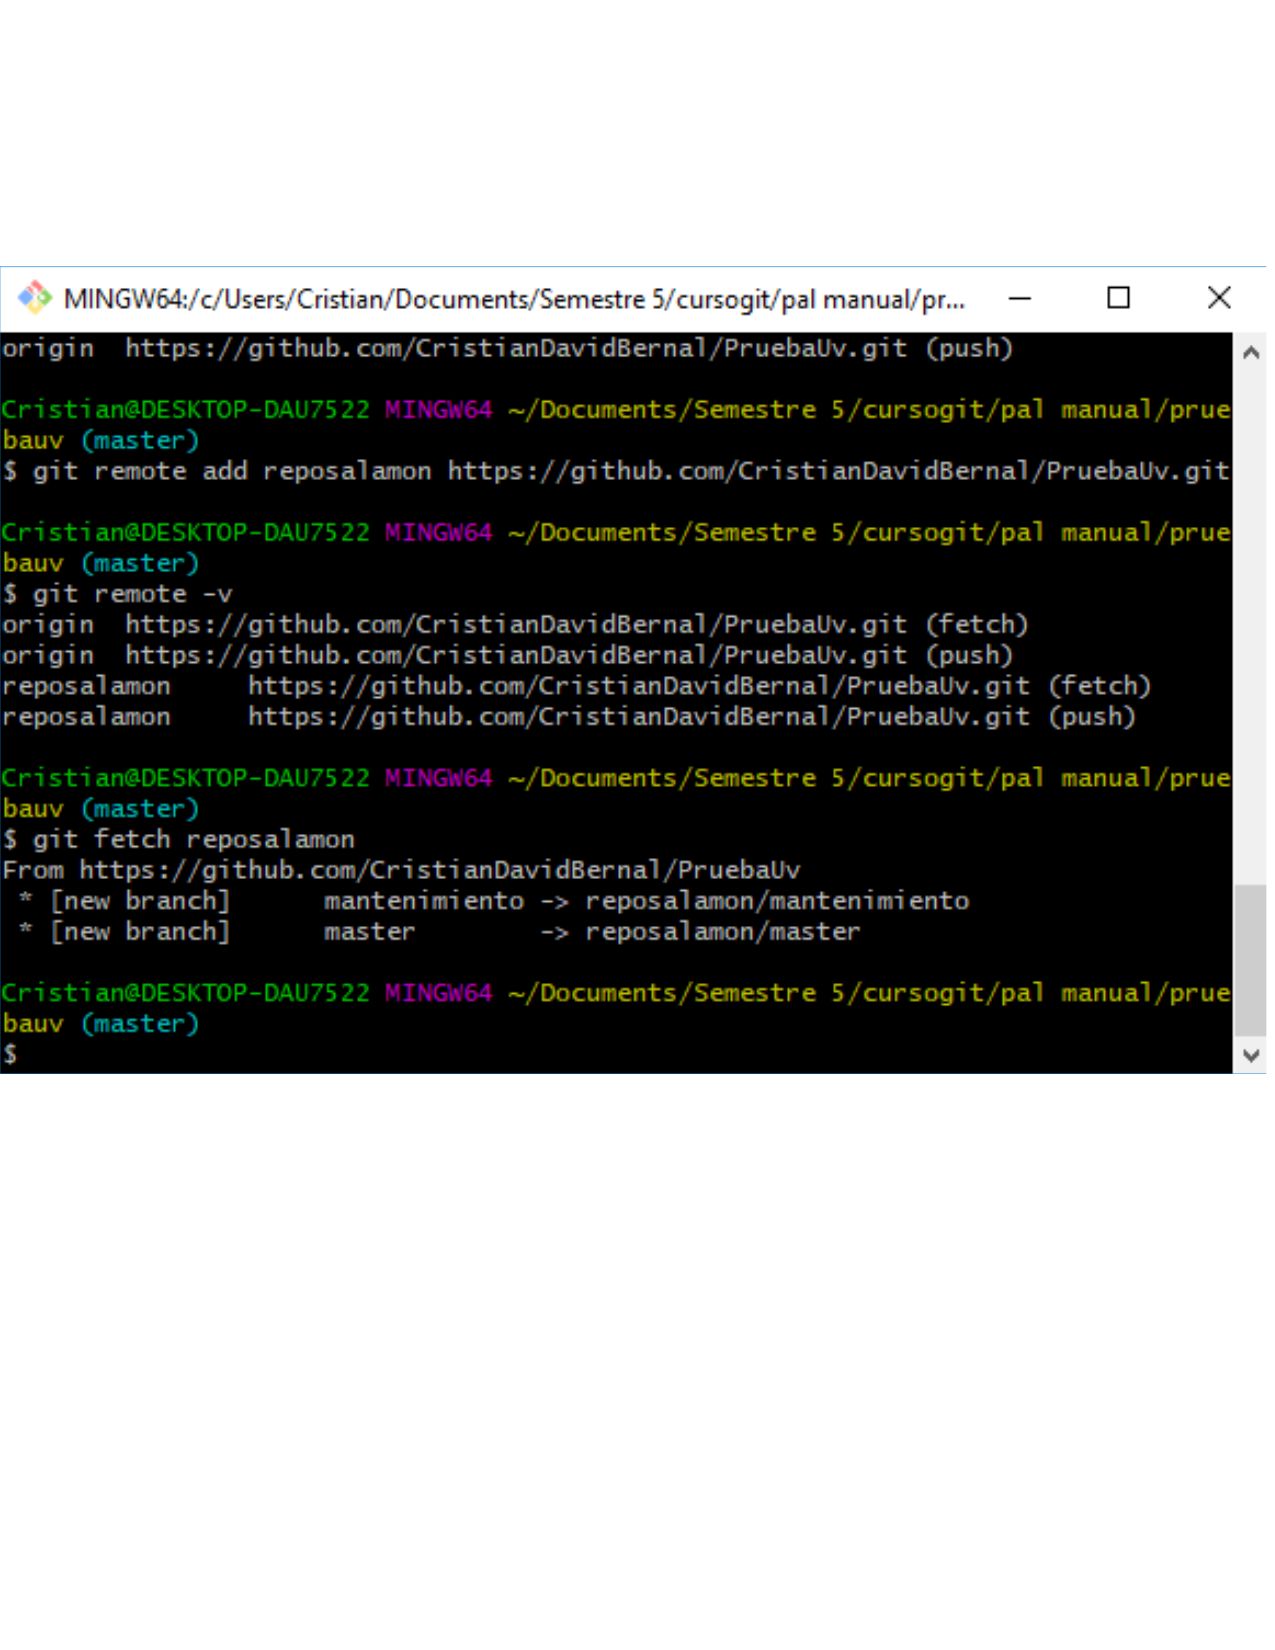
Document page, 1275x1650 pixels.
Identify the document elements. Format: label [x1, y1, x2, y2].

picture [0, 266, 1267, 1074]
